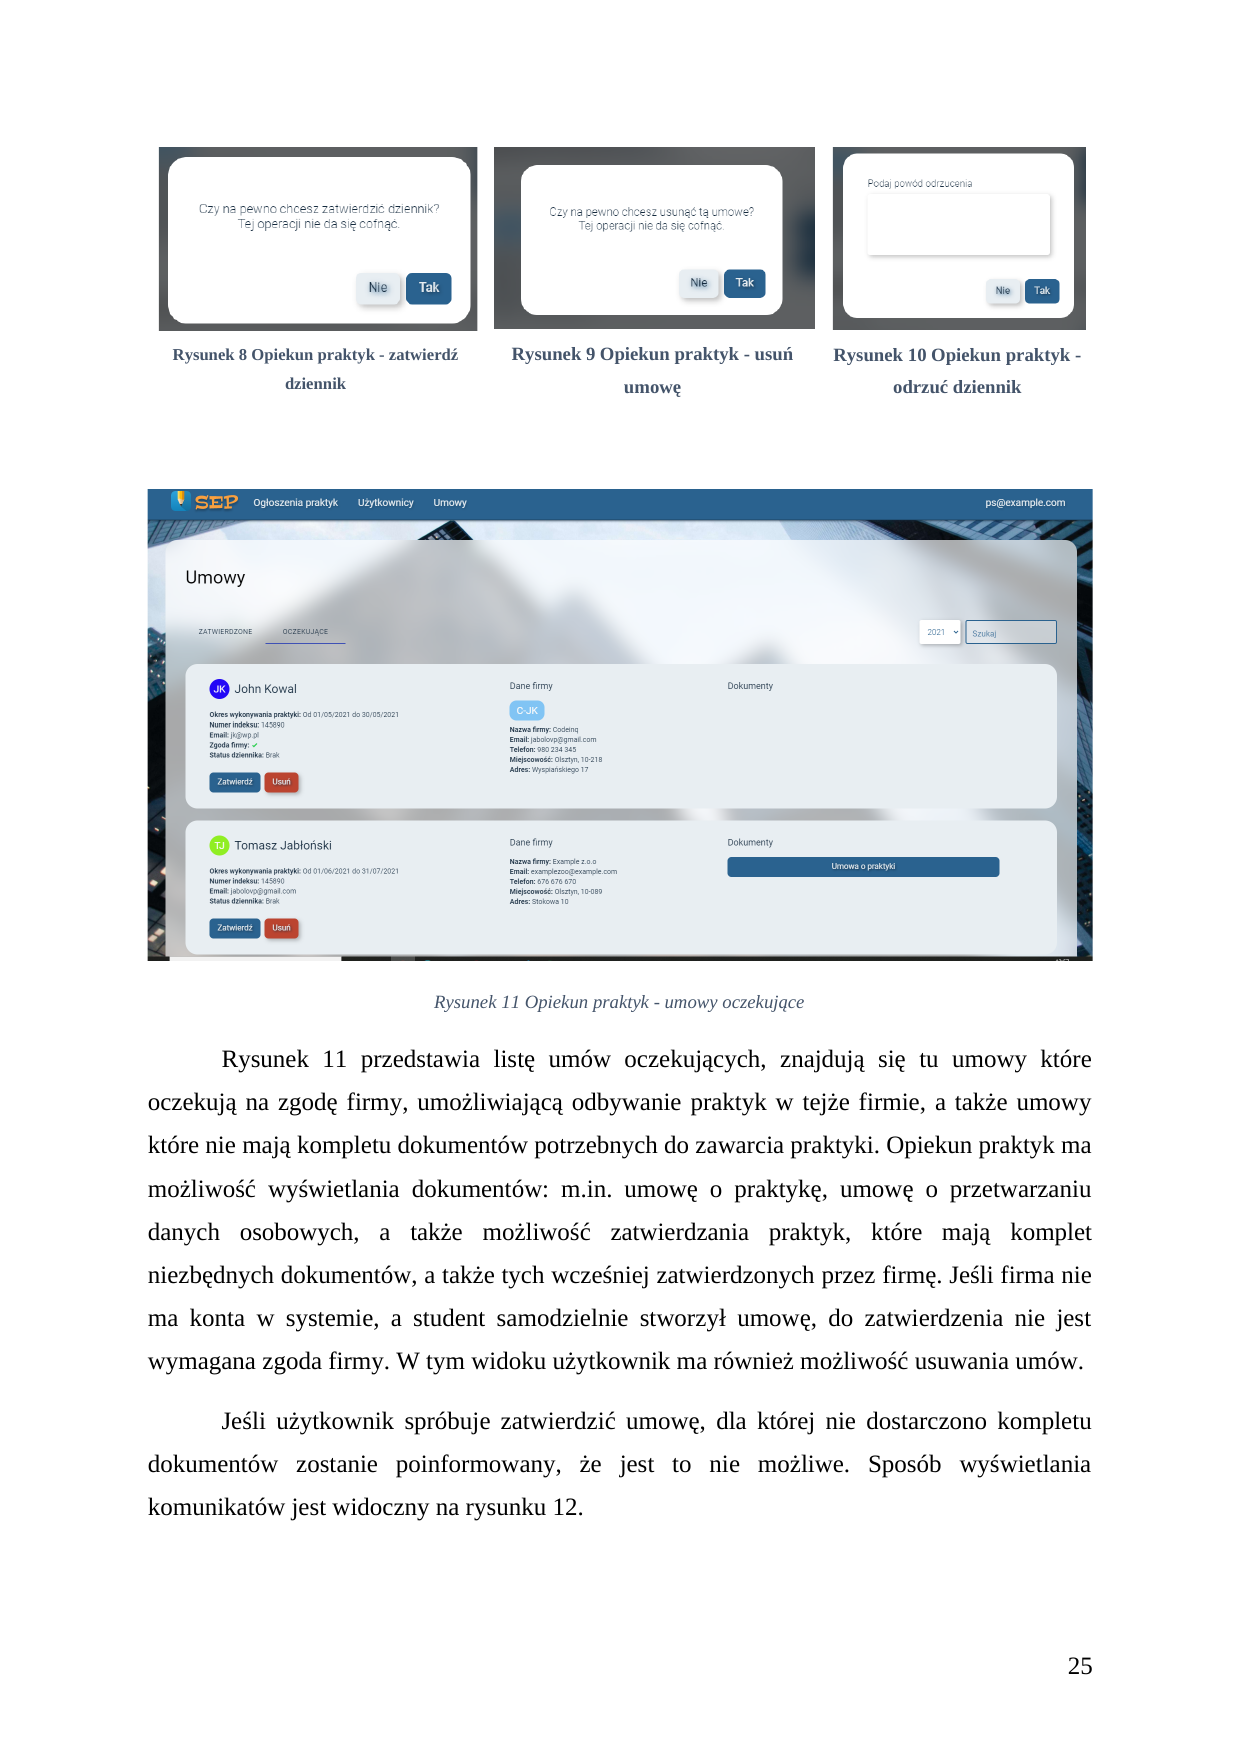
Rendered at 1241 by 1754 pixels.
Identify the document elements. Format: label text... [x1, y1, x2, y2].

text Rysunek 11 przedstawia listę umów oczekujących, znajdują się tu umowy które oczekują na zgodę firmy, umożliwiającą odbywanie praktyk w tejże firmie, a także umowy które nie mają kompletu dokumentów potrzebnych do zawarcia praktyki. Opiekun praktyk ma możliwość wyświetlania dokumentów: m.in. umowę o praktykę, umowę o przetwarzaniu danych osobowych, a także możliwość zatwierdzania praktyk, które mają komplet niezbędnych dokumentów, a także tych wcześniej zatwierdzonych przez firmę. Jeśli firma nie ma konta w systemie, a student samodzielnie stworzył umowę, do zatwierdzenia nie jest wymagana zgoda firmy. W tym widoku użytkownik ma również możliwość usuwania umów. [148, 1044, 1093, 1375]
picture [832, 147, 1086, 330]
table_header Rysunek 10 Opiekun praktyk - odrzuć dziennik [822, 148, 1093, 429]
picture [147, 489, 1093, 961]
picture [494, 147, 815, 329]
picture [158, 147, 478, 331]
table_header Rysunek 9 Opiekun praktyk - usuń umowę [483, 148, 822, 429]
text Rysunek 11 Opiekun praktyk - umowy oczekujące [148, 991, 1093, 1013]
text Jeśli użytkownik spróbuje zatwierdzić umowę, dla której nie dostarczono kompletu dokumentów zostanie poinformowany, że jest to nie możliwe. Sposób wyświetlania komunikatów jest widoczny na rysunku 12. [148, 1406, 1093, 1521]
table_header Rysunek 8 Opiekun praktyk - zatwierdź dziennik [148, 148, 483, 429]
